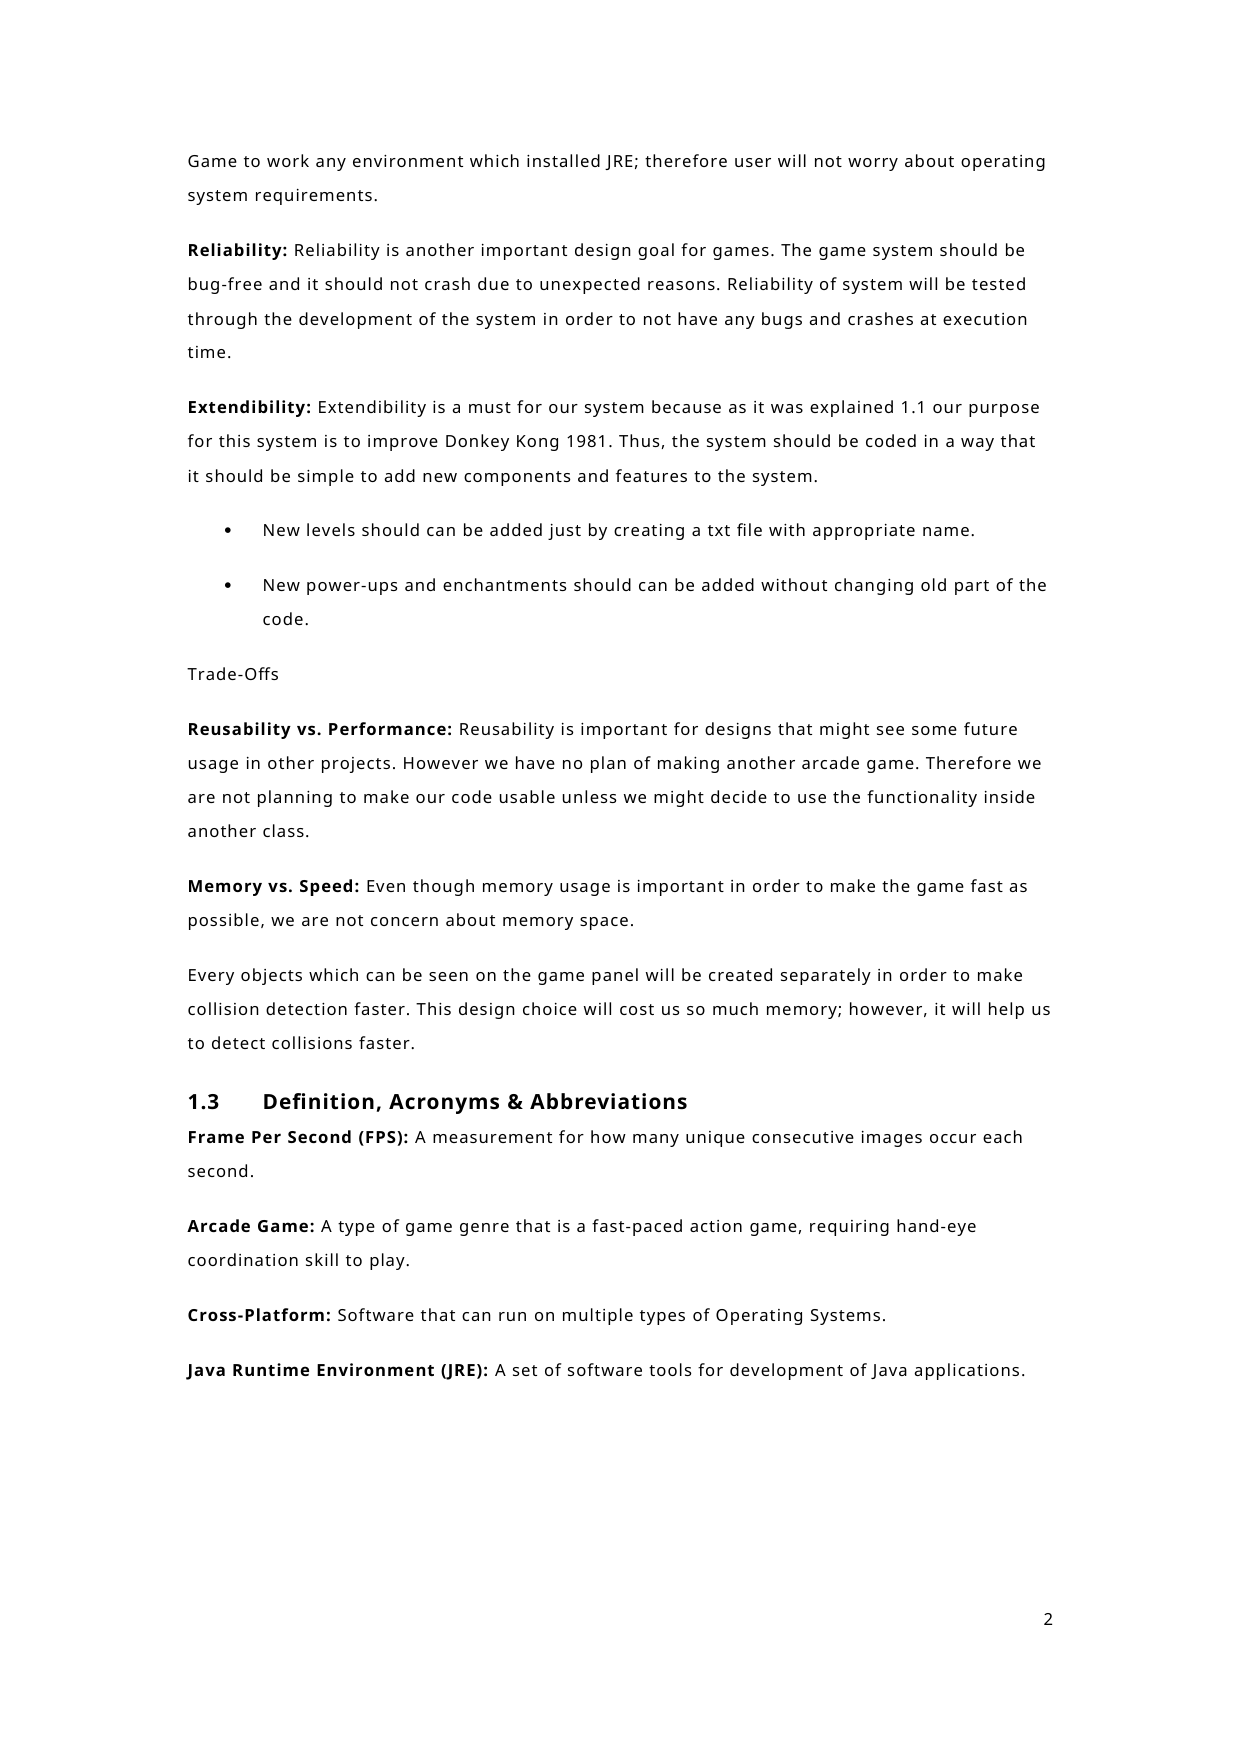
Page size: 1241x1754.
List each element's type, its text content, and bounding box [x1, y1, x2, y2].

text Reliability: Reliability is another important design goal for games. The game system should be bug-free and it should not crash due to unexpected reasons. Reliability of system will be tested through the development of the system in order to not have any bugs and crashes at execution time. [187, 239, 1053, 364]
text Memory vs. Speed: Even though memory usage is important in order to make the game fast as possible, we are not concern about memory space. [187, 875, 1053, 932]
text Cross-Platform: Software that can run on multiple types of Operating Systems. [187, 1304, 1053, 1326]
text Reusability vs. Performance: Reusability is important for designs that might see some future usage in other projects. However we have no plan of making another arcade game. Therefore we are not planning to make our code usable unless we might decide to use the functionality inside another class. [187, 718, 1053, 843]
text Every objects which can be seen on the game panel will be created separately in order to make collision detection faster. This design choice will cost us so much memory; however, it will help us to detect collisions faster. [187, 964, 1053, 1055]
subtitle Definition, Acronyms & Abbreviations [187, 1087, 1053, 1115]
text Arcade Game: A type of game genre that is a fast-paced action game, requiring hand-eye coordination skill to play. [187, 1215, 1053, 1271]
list New levels should can be added just by creating a txt file with appropriate name. [225, 519, 1053, 542]
text Java Runtime Environment (JRE): A set of software tools for development of Java applications. [187, 1358, 1053, 1381]
list New power-ups and enchantments should can be added without changing old part of the code. [225, 574, 1053, 631]
text Extendibility: Extendibility is a must for our system because as it was explained 1.1 our purpose for this system is to improve Donkey Kong 1981. Thus, the system should be coded in a way that it should be simple to add new components and features to the system. [187, 396, 1053, 487]
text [187, 150, 1053, 207]
text Frame Per Second (FPS): A measurement for how many unique consecutive images occur each second. [187, 1126, 1053, 1182]
text Trade-Offs [187, 663, 1053, 686]
